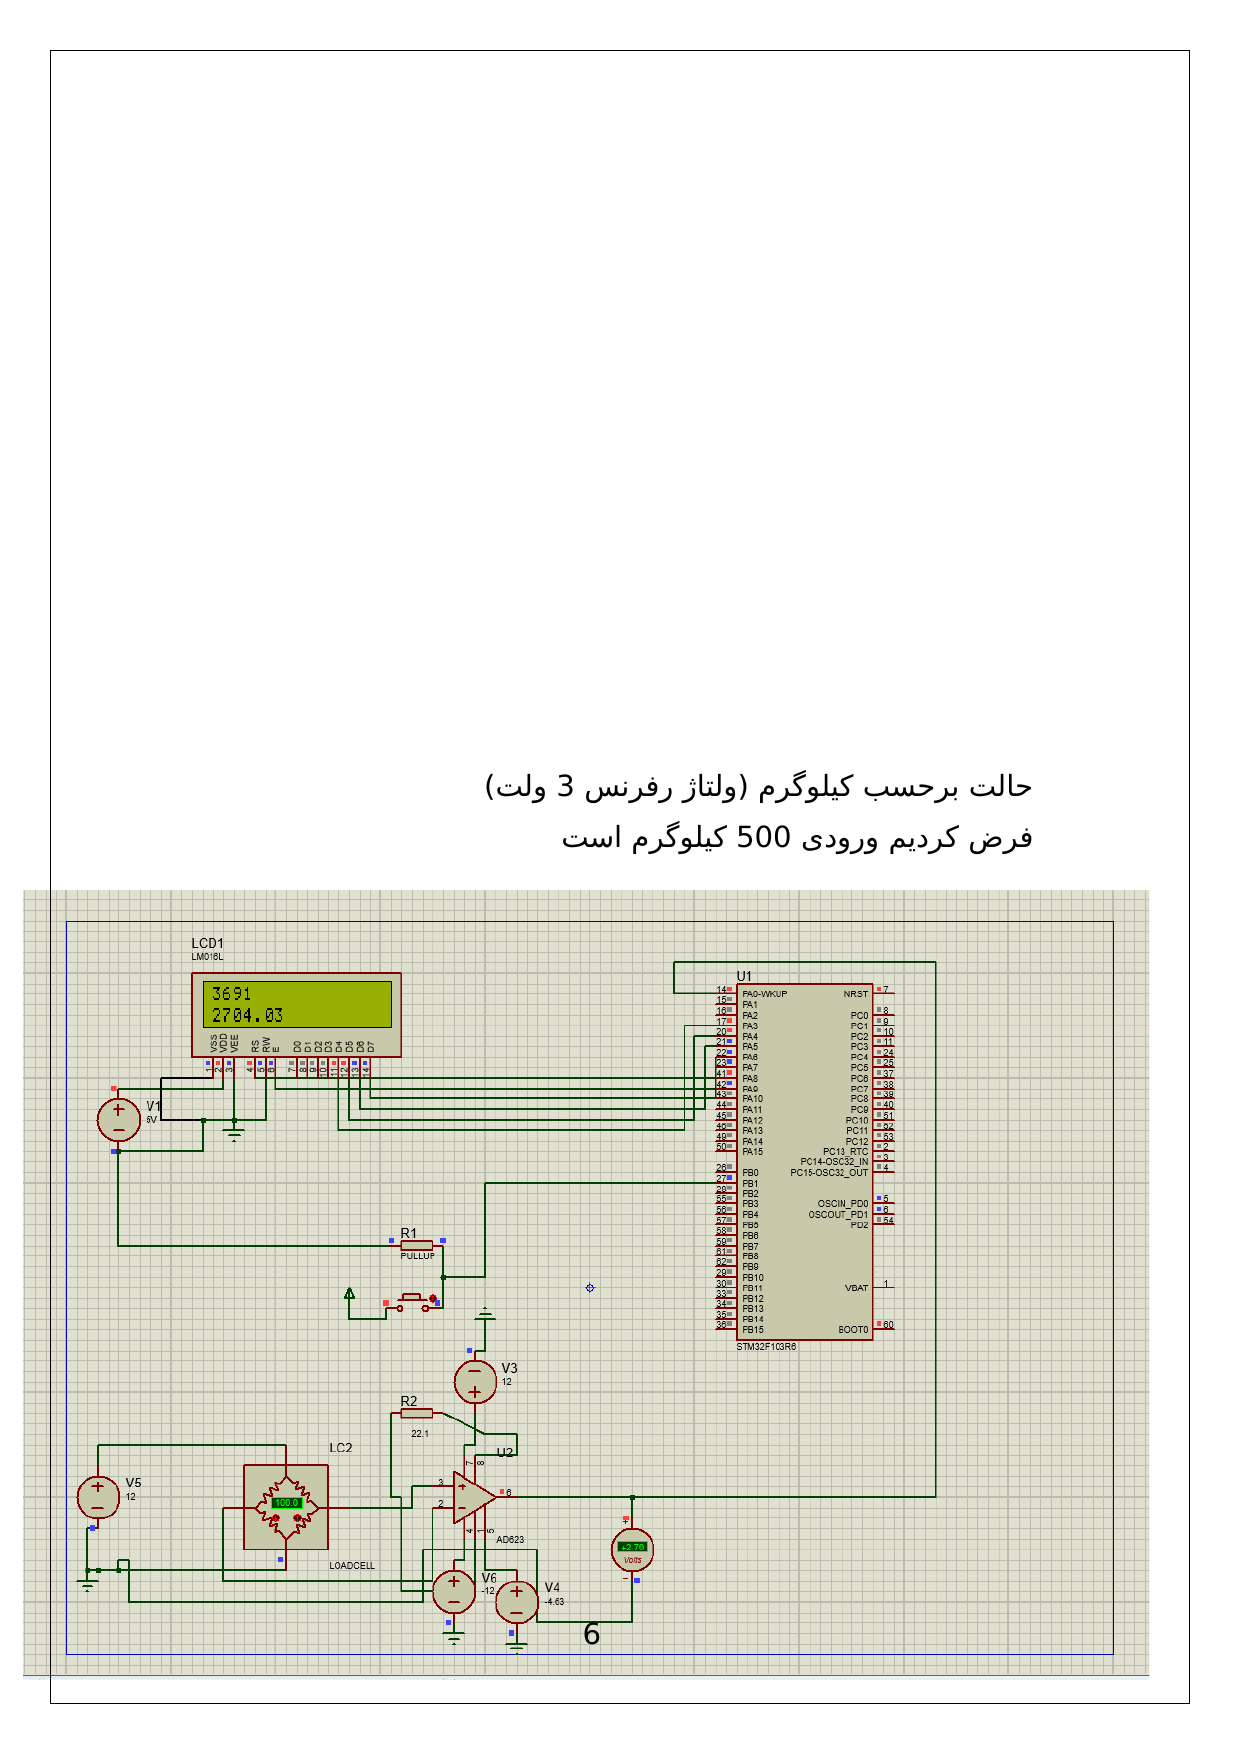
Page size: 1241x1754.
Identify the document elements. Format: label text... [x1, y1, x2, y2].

picture [51, 890, 1150, 1680]
text حالت برحسب کیلوگرم (ولتاژ رفرنس 3 ولت) [150, 769, 1063, 803]
picture [23, 890, 50, 1680]
text فرض کردیم ورودی 500 کیلوگرم است [150, 820, 1063, 854]
